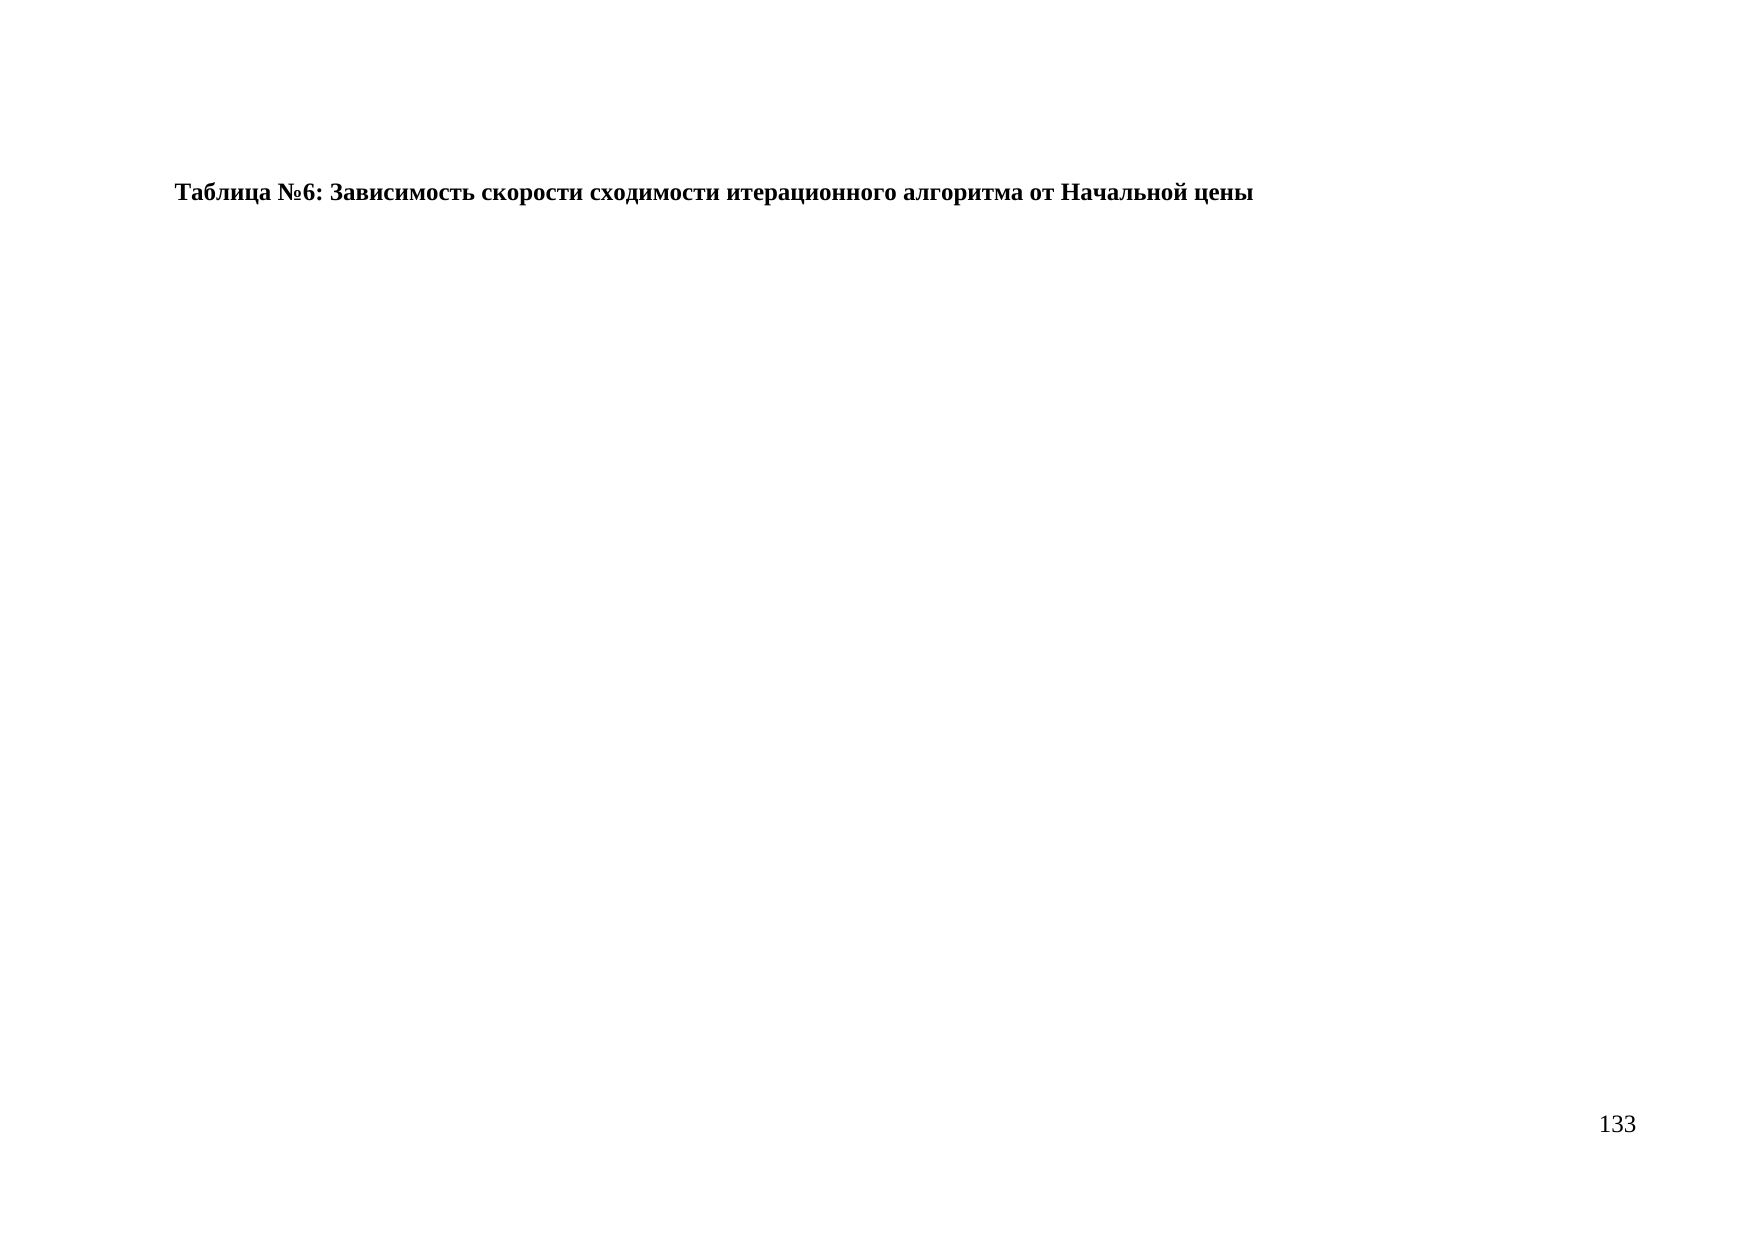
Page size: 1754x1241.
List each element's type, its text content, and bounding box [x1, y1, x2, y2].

text Таблица №6: Зависимость скорости сходимости итерационного алгоритма от Начальной цены [174, 177, 1636, 206]
